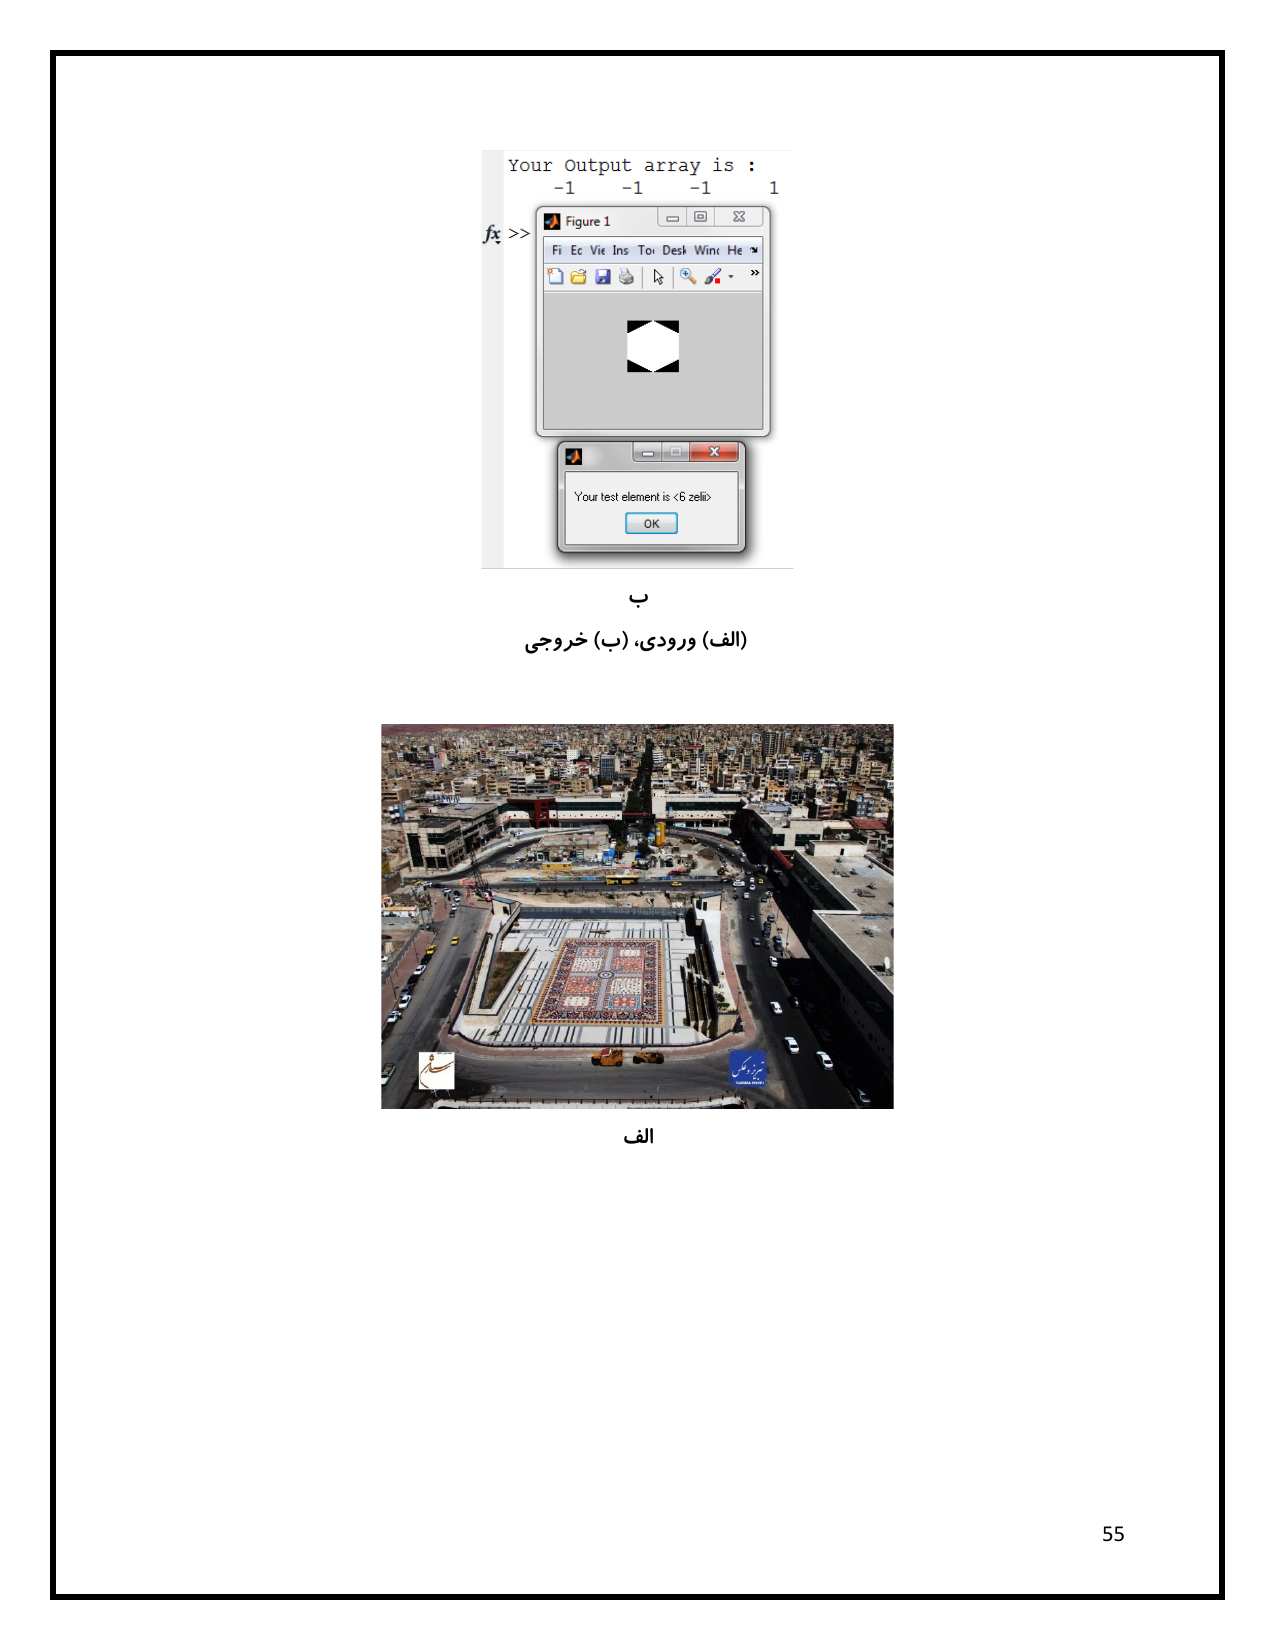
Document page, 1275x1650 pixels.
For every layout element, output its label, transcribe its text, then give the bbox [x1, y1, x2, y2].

text الف [150, 1128, 1125, 1153]
text ب [150, 588, 1125, 613]
picture [381, 724, 894, 1109]
picture [481, 150, 794, 569]
text (الف) ورودی، (ب) خروجی [150, 631, 1125, 656]
